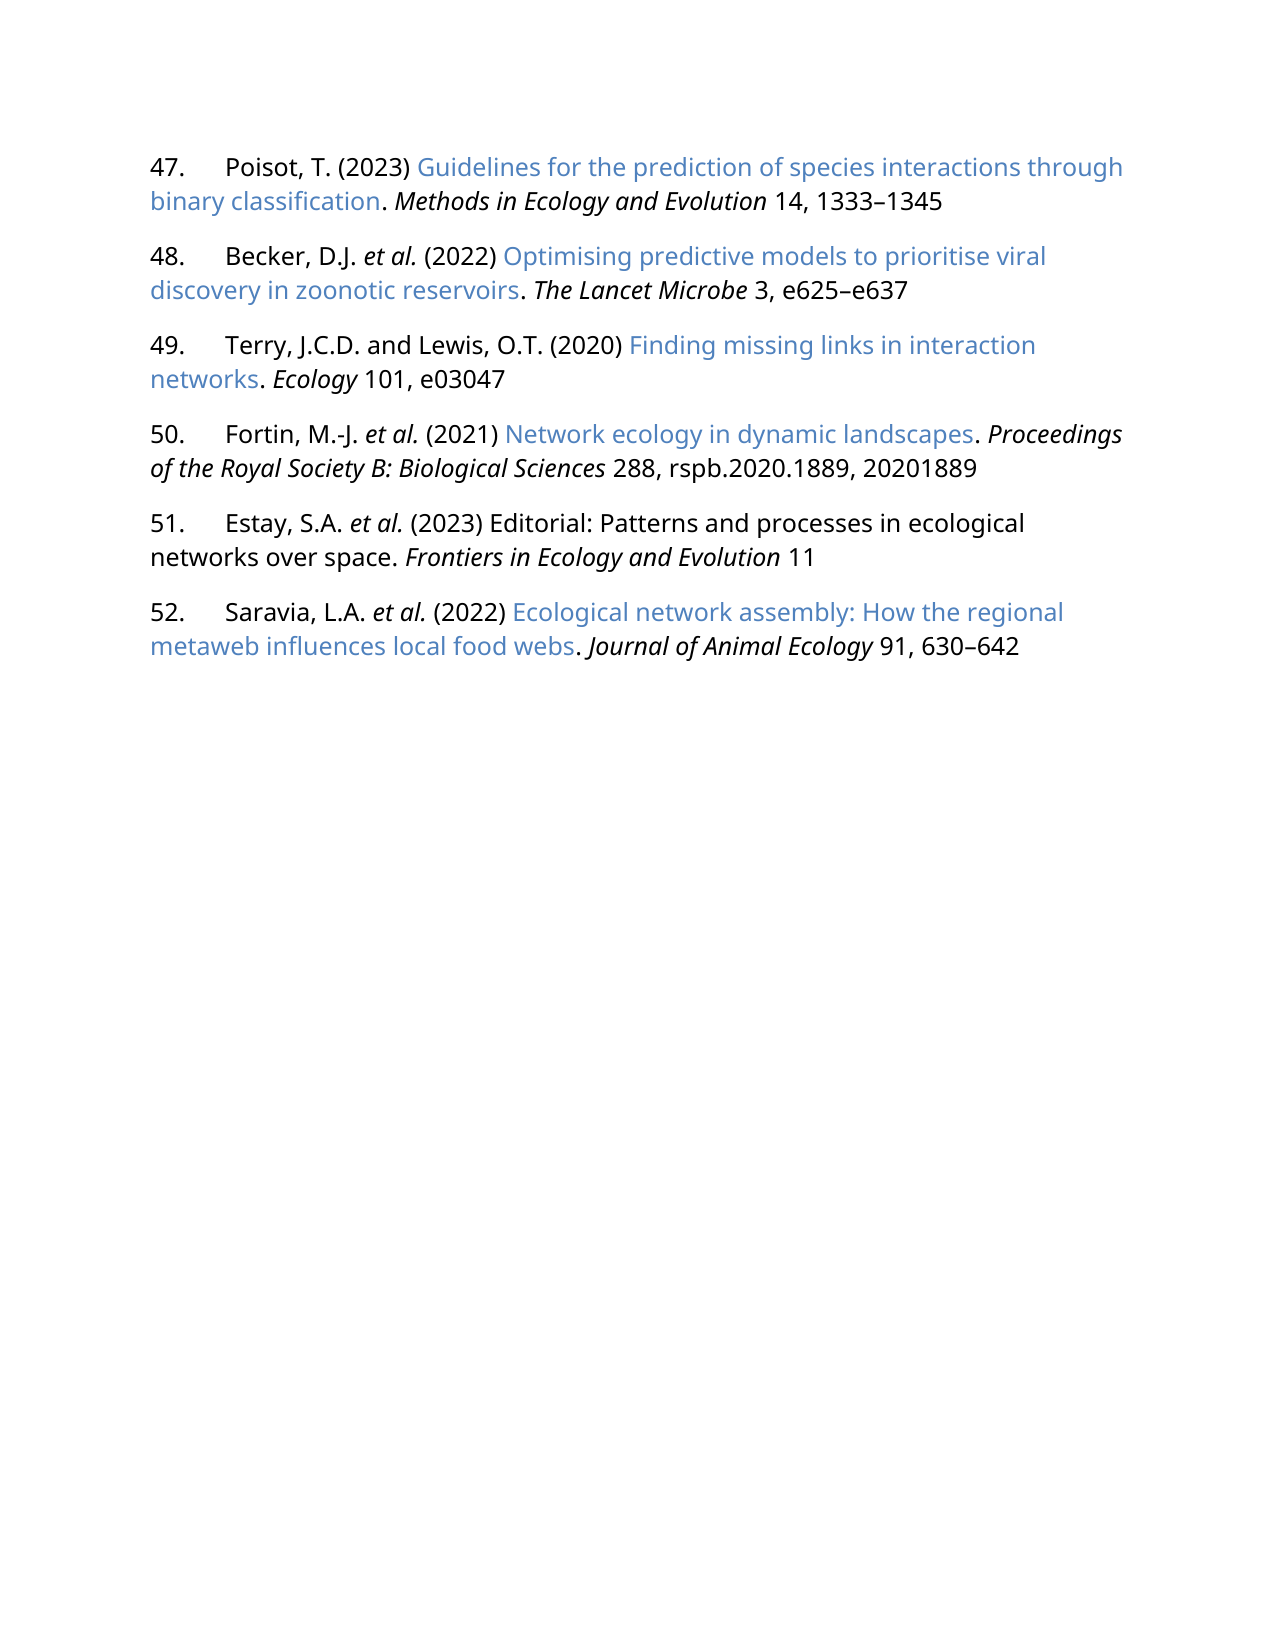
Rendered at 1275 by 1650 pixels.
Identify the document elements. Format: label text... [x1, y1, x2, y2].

text 49. Terry, J.C.D. and Lewis, O.T. (2020) Finding missing links in interaction networks. Ecology 101, e03047 [150, 328, 1125, 396]
text 47. Poisot, T. (2023) Guidelines for the prediction of species interactions through binary classification. Methods in Ecology and Evolution 14, 1333–1345 [150, 150, 1125, 218]
text 51. Estay, S.A. et al. (2023) Editorial: Patterns and processes in ecological networks over space. Frontiers in Ecology and Evolution 11 [150, 506, 1125, 574]
text 50. Fortin, M.-J. et al. (2021) Network ecology in dynamic landscapes. Proceedings of the Royal Society B: Biological Sciences 288, rspb.2020.1889, 20201889 [150, 417, 1125, 485]
text 52. Saravia, L.A. et al. (2022) Ecological network assembly: How the regional metaweb influences local food webs. Journal of Animal Ecology 91, 630–642 [150, 595, 1125, 663]
text 48. Becker, D.J. et al. (2022) Optimising predictive models to prioritise viral discovery in zoonotic reservoirs. The Lancet Microbe 3, e625–e637 [150, 239, 1125, 307]
